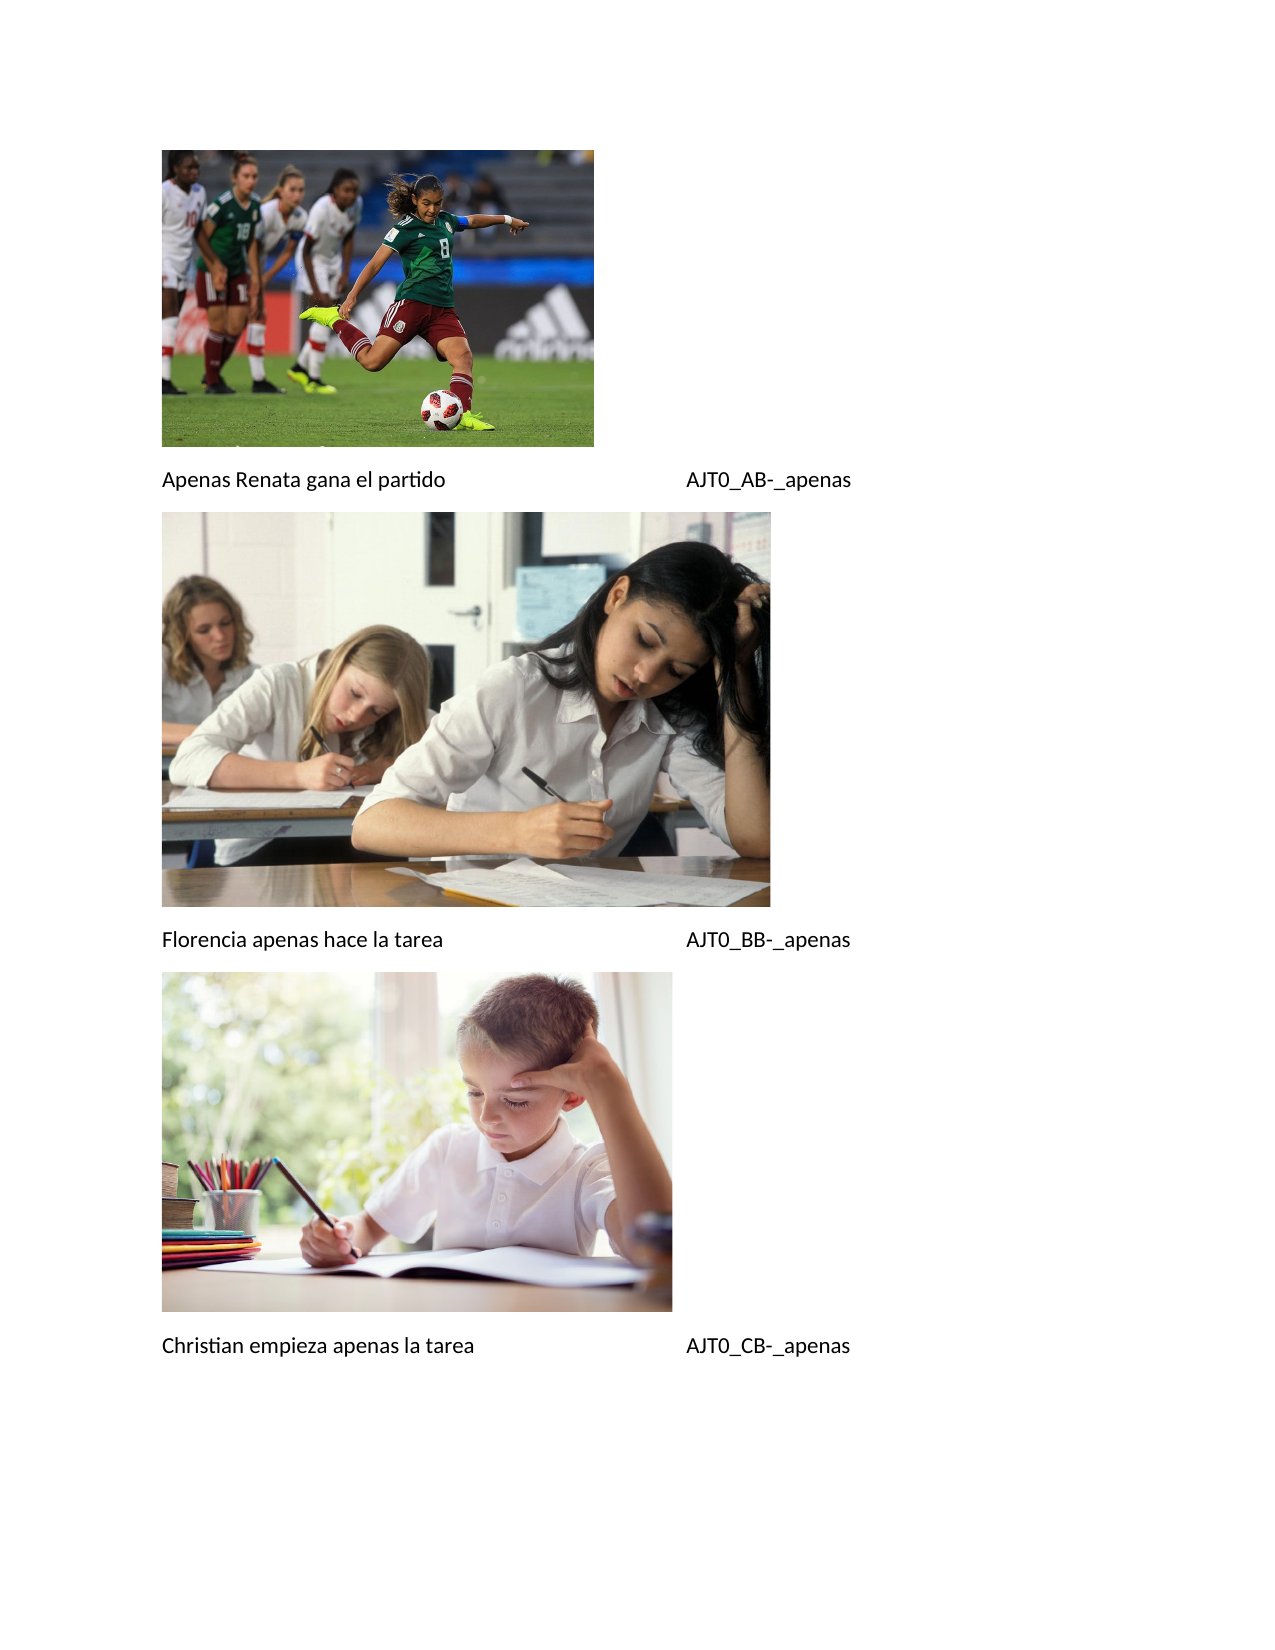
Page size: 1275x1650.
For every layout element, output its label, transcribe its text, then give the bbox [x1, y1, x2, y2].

text Apenas Renata gana el partido AJT0_AB-_apenas [162, 465, 1125, 493]
text Christian empieza apenas la tarea AJT0_CB-_apenas [162, 1331, 1125, 1359]
picture [161, 972, 673, 1312]
picture [161, 150, 594, 447]
picture [161, 512, 771, 907]
text Florencia apenas hace la tarea AJT0_BB-_apenas [162, 925, 1125, 953]
